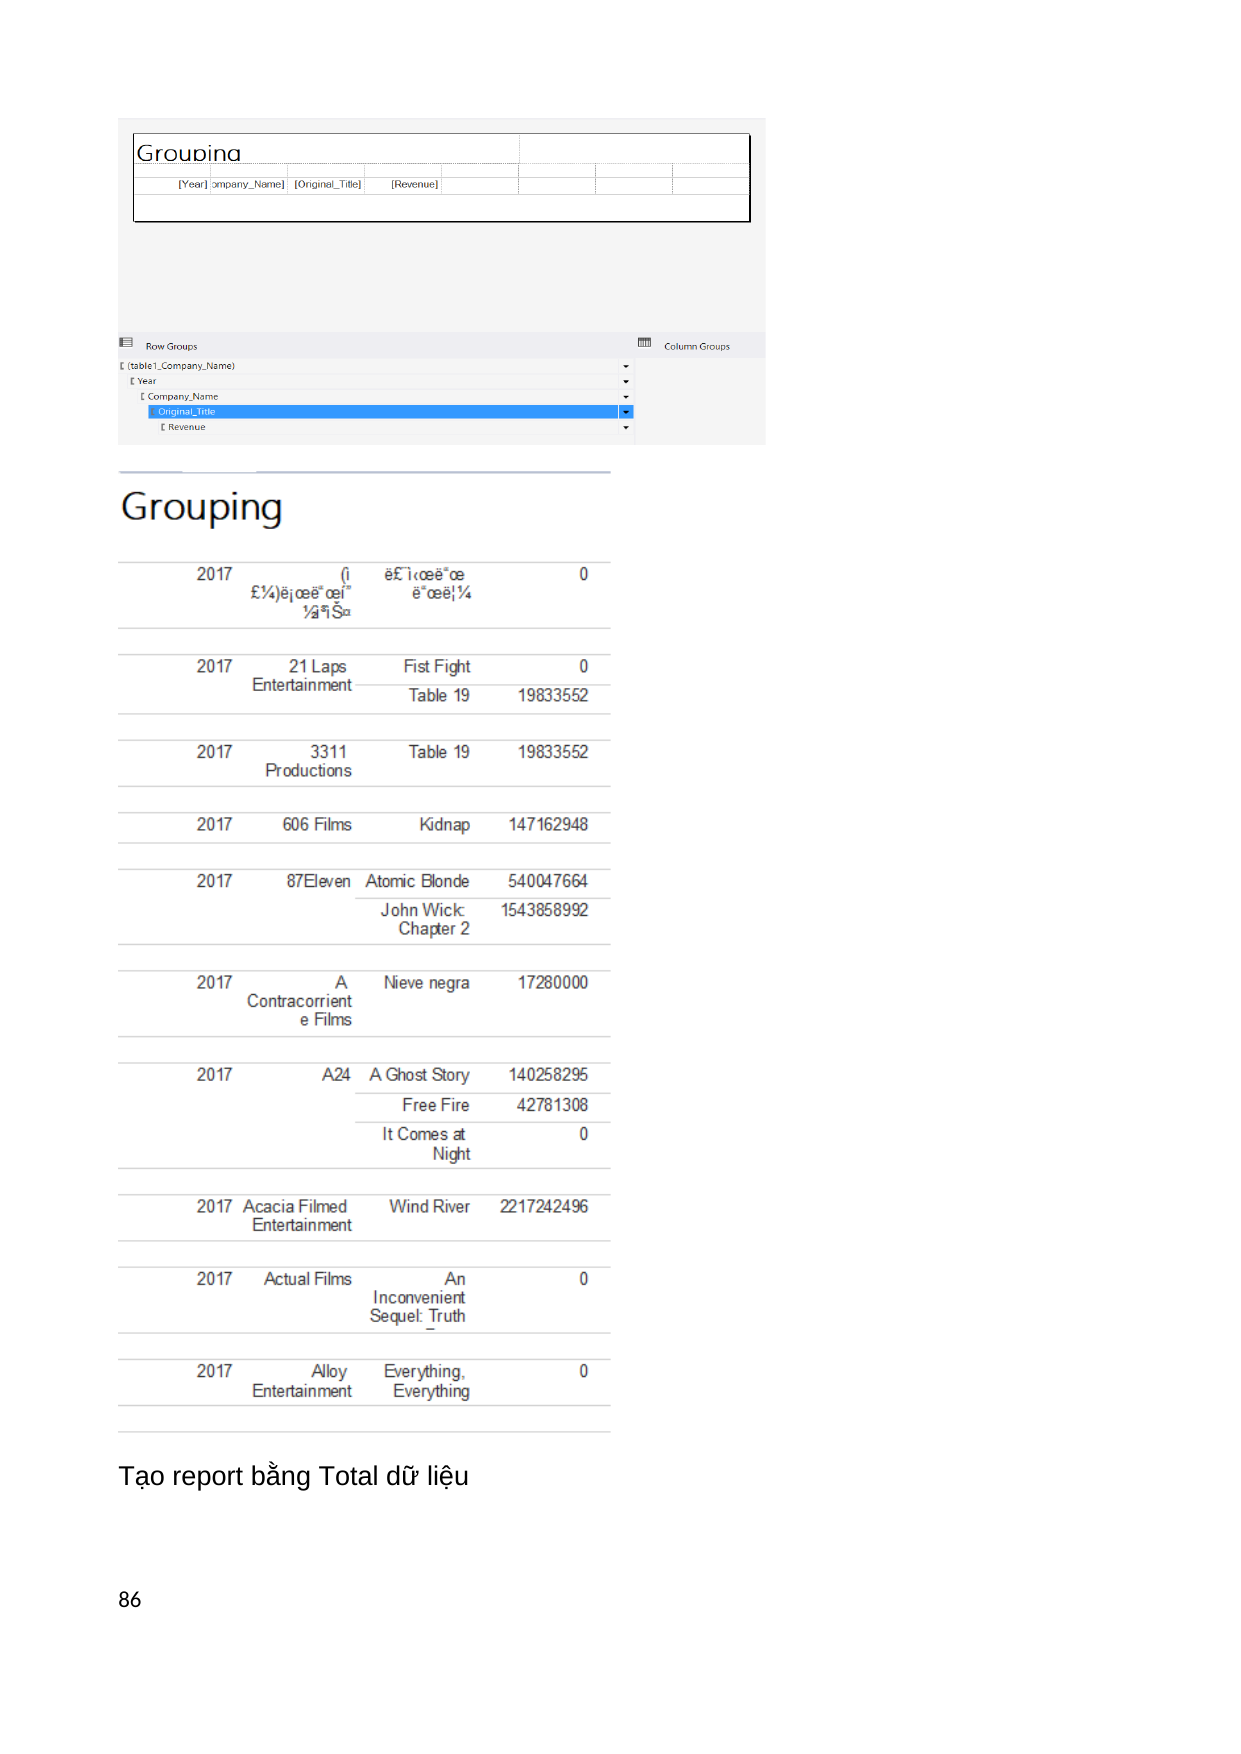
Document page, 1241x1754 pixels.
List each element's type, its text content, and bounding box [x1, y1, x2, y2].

text Tạo report bằng Total dữ liệu [118, 1460, 1122, 1492]
picture [118, 118, 766, 445]
picture [118, 471, 611, 1434]
